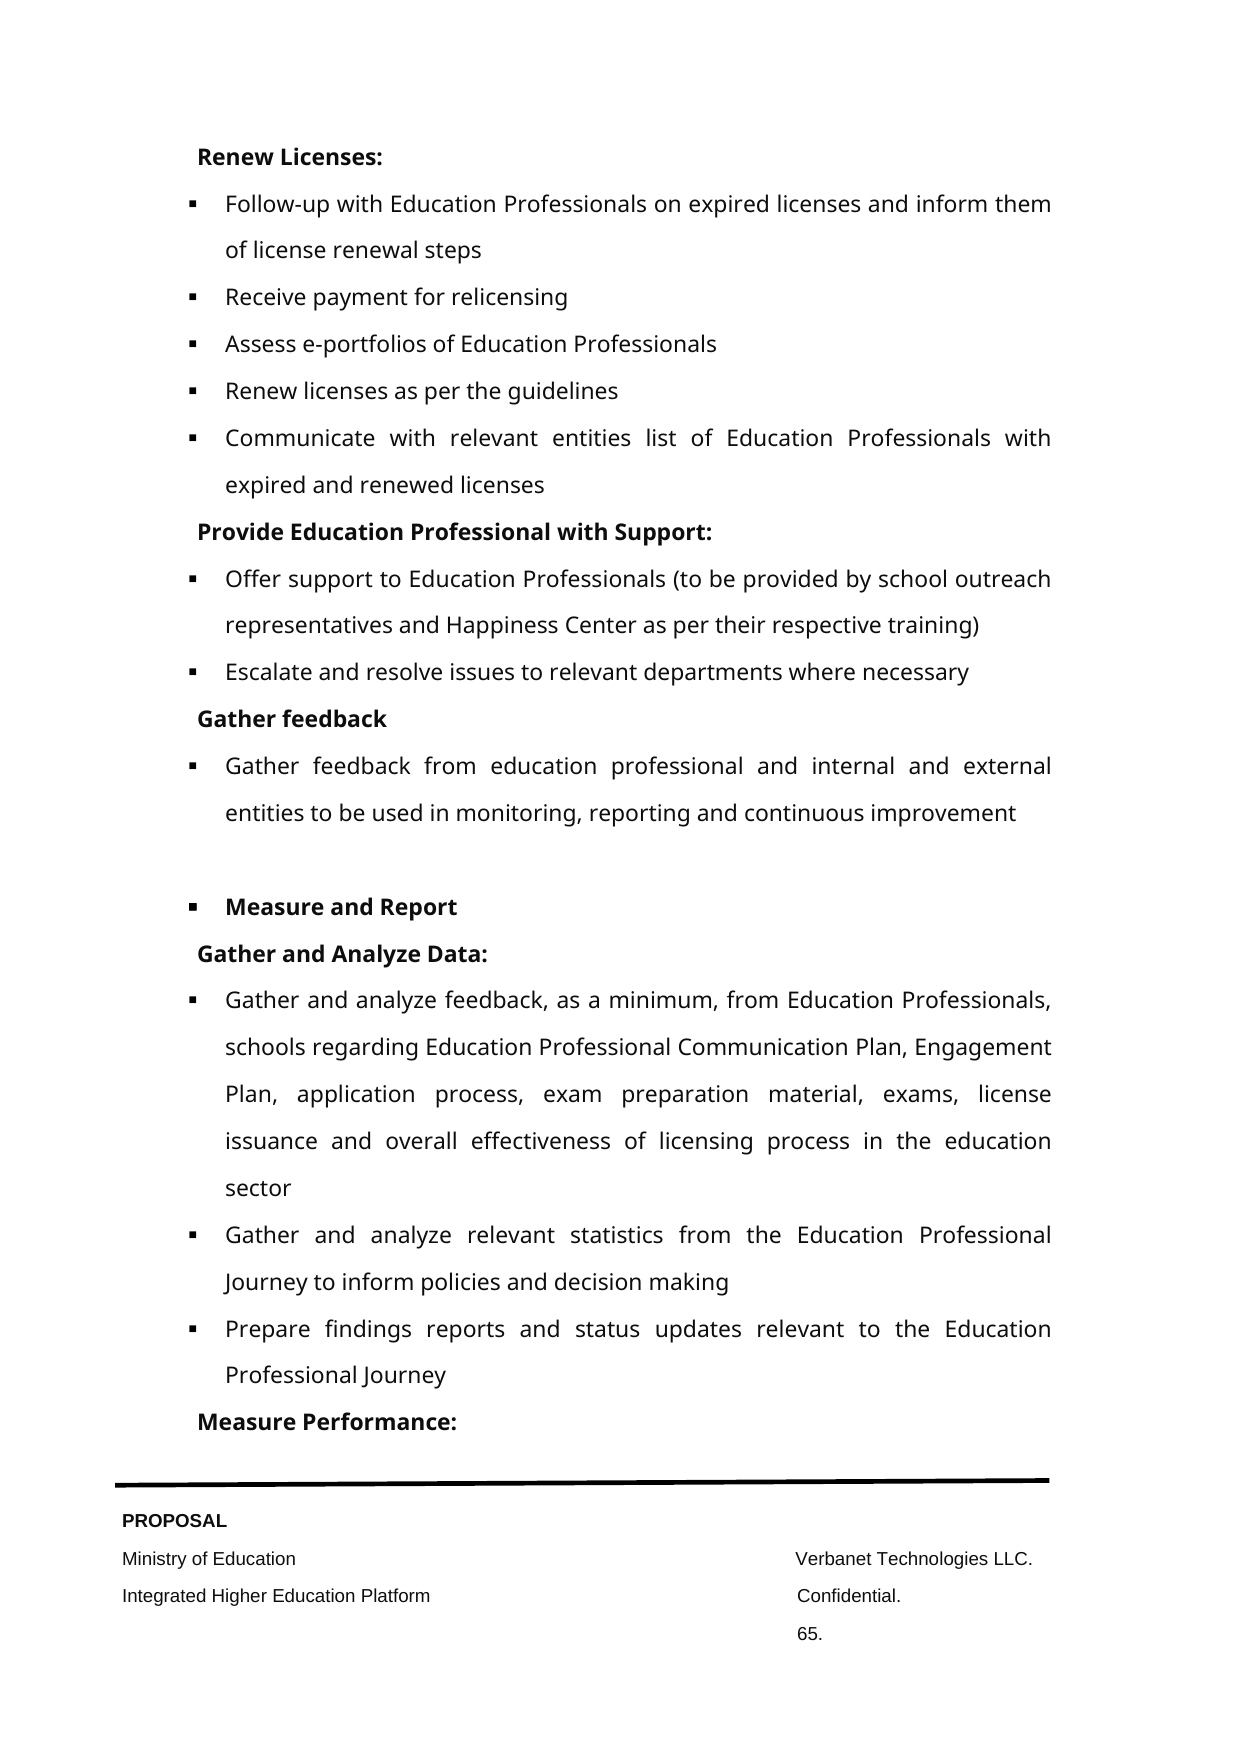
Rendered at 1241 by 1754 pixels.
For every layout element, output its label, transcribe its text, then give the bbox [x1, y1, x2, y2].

list Offer support to Education Professionals (to be provided by school outreach representatives and Happiness Center as per their respective training) [187, 562, 1053, 641]
list Renew licenses as per the guidelines [187, 375, 1053, 406]
list Prepare findings reports and status updates relevant to the Education Professional Journey [187, 1312, 1053, 1391]
list Measure Performance: [197, 1406, 1053, 1437]
list Renew Licenses: [197, 141, 1053, 172]
list Gather and analyze feedback, as a minimum, from Education Professionals, schools regarding Education Professional Communication Plan, Engagement Plan, application process, exam preparation material, exams, license issuance and overall effectiveness of licensing process in the education sector [187, 984, 1053, 1203]
list Provide Education Professional with Support: [197, 516, 1053, 547]
list Escalate and resolve issues to relevant departments where necessary [187, 656, 1053, 687]
list Receive payment for relicensing [187, 281, 1053, 312]
list Gather feedback from education professional and internal and external entities to be used in monitoring, reporting and continuous improvement [187, 750, 1053, 828]
list Gather feedback [197, 703, 1053, 734]
list Measure and Report [187, 891, 1053, 922]
list Gather and analyze relevant statistics from the Education Professional Journey to inform policies and decision making [187, 1219, 1053, 1297]
list Communicate with relevant entities list of Education Professionals with expired and renewed licenses [187, 422, 1053, 500]
list Assess e-portfolios of Education Professionals [187, 328, 1053, 359]
list Gather and Analyze Data: [197, 937, 1053, 969]
list Follow-up with Education Professionals on expired licenses and inform them of license renewal steps [187, 187, 1053, 266]
